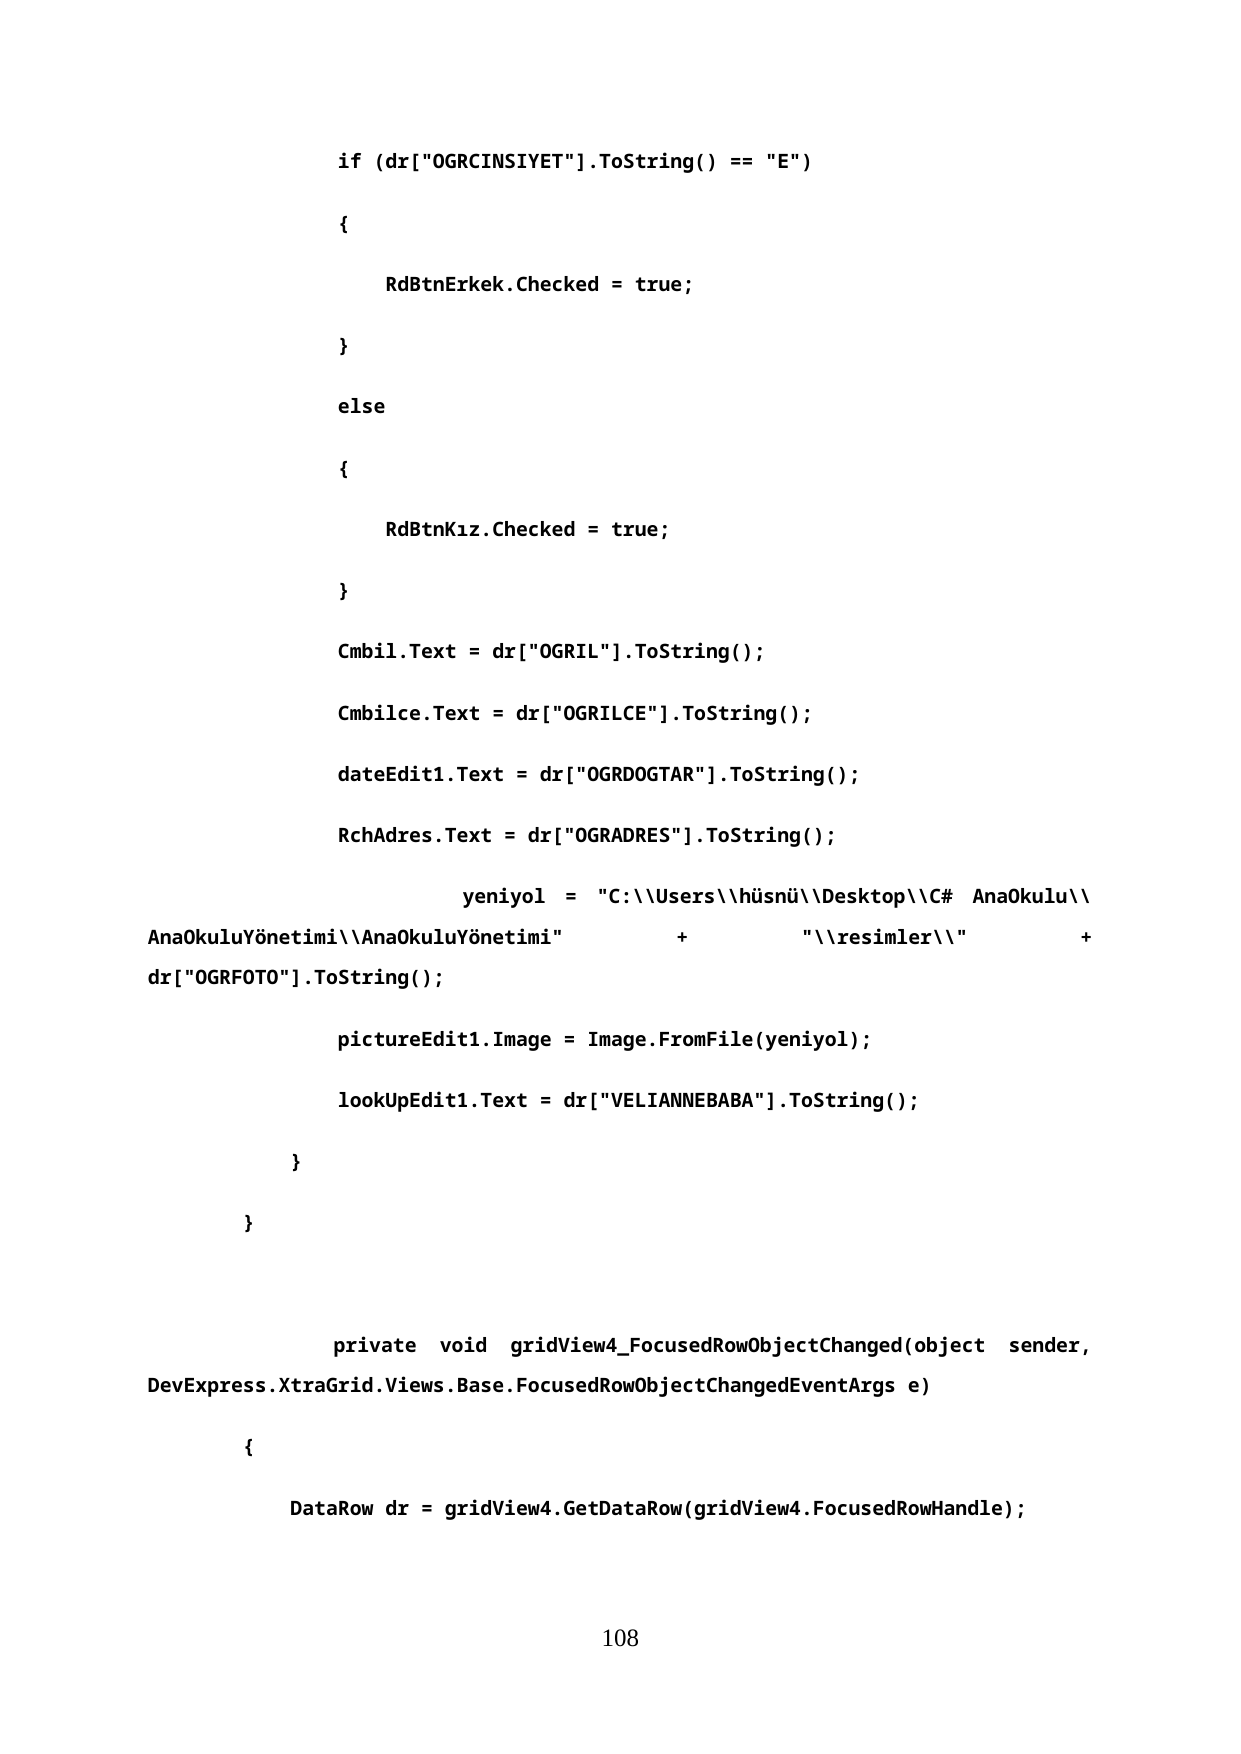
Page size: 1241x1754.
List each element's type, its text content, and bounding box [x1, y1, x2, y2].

text private void gridView4_FocusedRowObjectChanged(object sender, DevExpress.XtraGrid.Views.Base.FocusedRowObjectChangedEventArgs e) [148, 1331, 1092, 1398]
text yeniyol = "C:\\Users\\hüsnü\\Desktop\\C# AnaOkulu\\AnaOkuluYönetimi\\AnaOkuluYönetimi" + "\\resimler\\" + dr["OGRFOTO"].ToString(); [148, 883, 1092, 991]
text pictureEdit1.Image = Image.FromFile(yeniyol); [148, 1025, 1092, 1052]
text dateEdit1.Text = dr["OGRDOGTAR"].ToString(); [148, 760, 1092, 787]
text if (dr["OGRCINSIYET"].ToString() == "E") [148, 148, 1092, 175]
text Cmbil.Text = dr["OGRIL"].ToString(); [148, 638, 1092, 665]
text } [148, 1147, 1092, 1174]
text { [148, 1433, 1092, 1460]
text else [148, 393, 1092, 420]
text { [148, 454, 1092, 481]
text } [148, 576, 1092, 603]
text RchAdres.Text = dr["OGRADRES"].ToString(); [148, 821, 1092, 848]
text lookUpEdit1.Text = dr["VELIANNEBABA"].ToString(); [148, 1086, 1092, 1113]
text Cmbilce.Text = dr["OGRILCE"].ToString(); [148, 699, 1092, 726]
text DataRow dr = gridView4.GetDataRow(gridView4.FocusedRowHandle); [148, 1494, 1092, 1521]
text RdBtnErkek.Checked = true; [148, 270, 1092, 297]
text } [148, 331, 1092, 358]
text { [148, 209, 1092, 236]
text } [148, 1208, 1092, 1236]
text RdBtnKız.Checked = true; [148, 515, 1092, 542]
